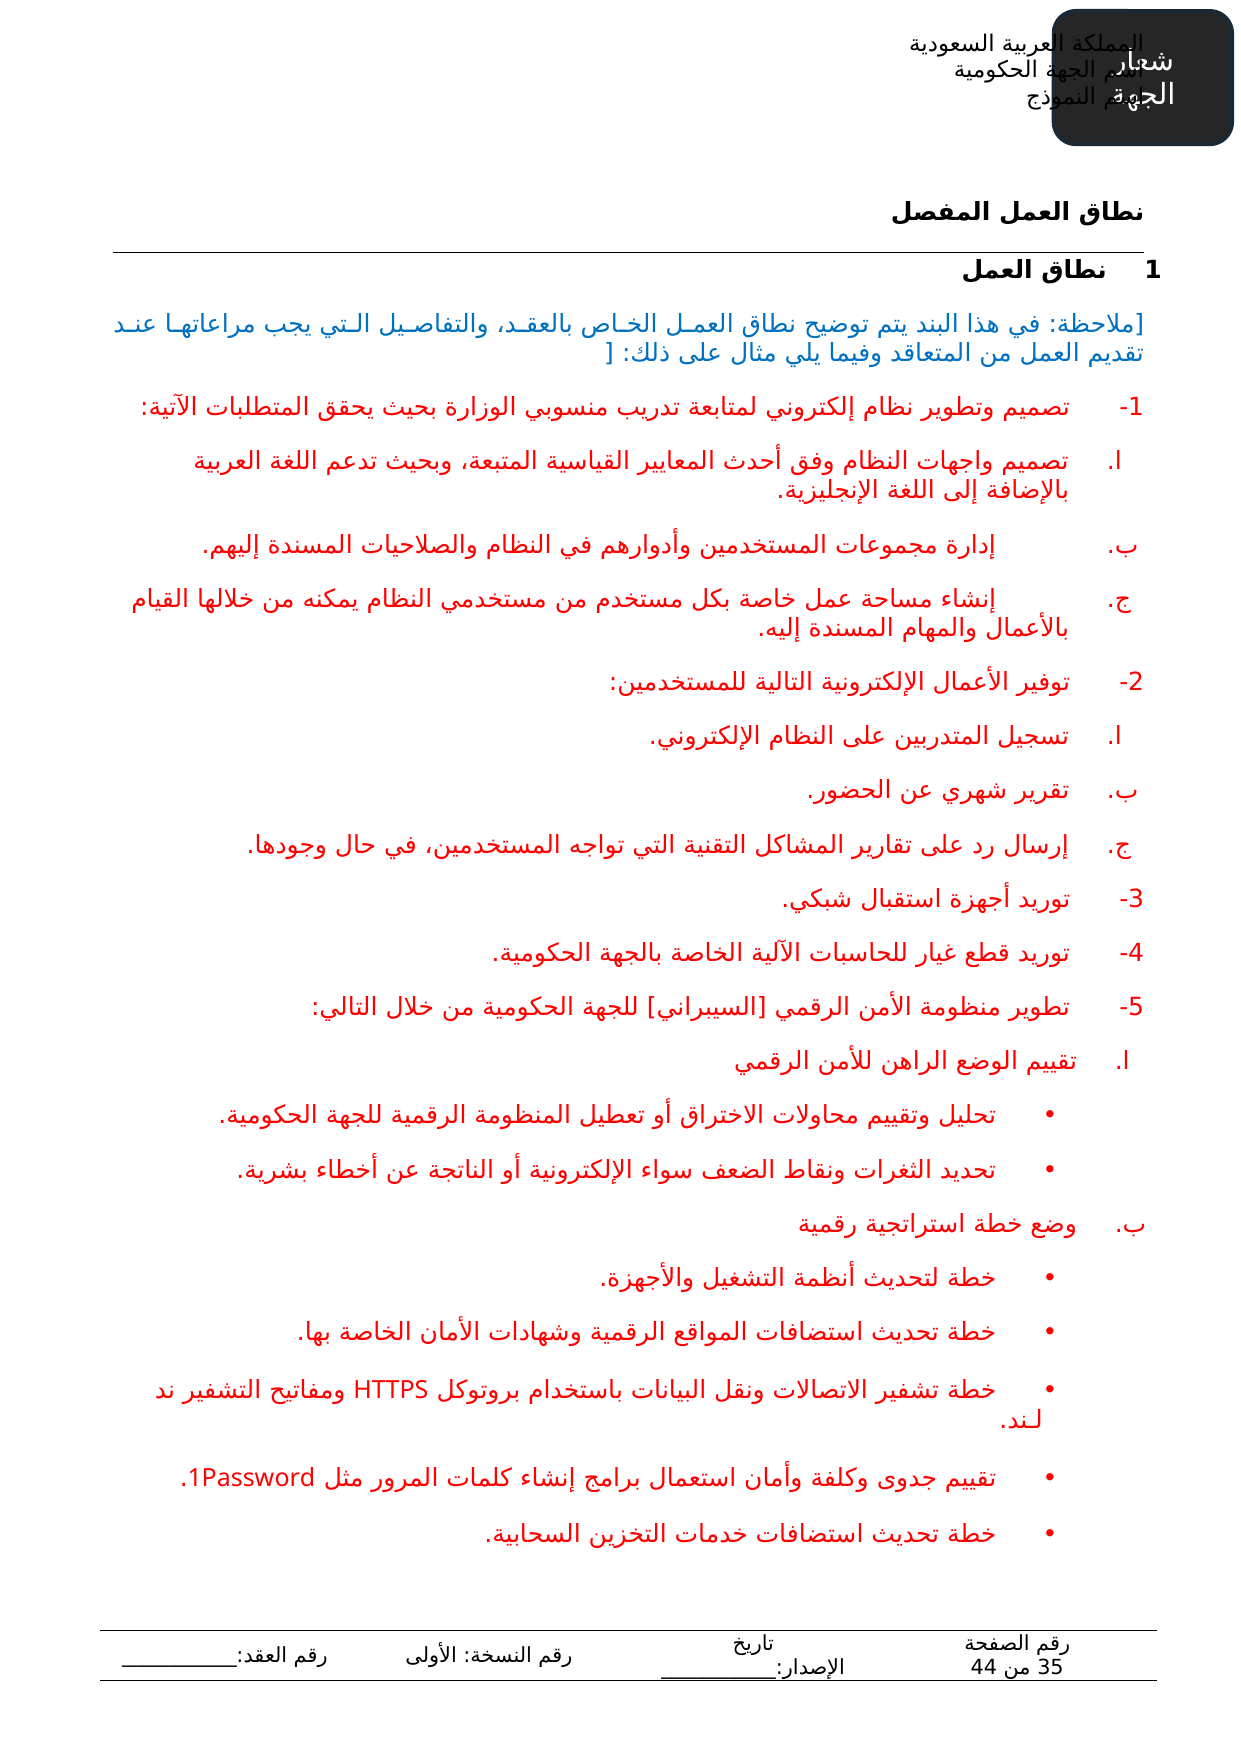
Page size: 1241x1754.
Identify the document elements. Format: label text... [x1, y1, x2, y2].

text • تقييم جدوى وكلفة وأمان استعمال برامج إنشاء كلمات المرور مثل 1Password. [112, 1460, 1057, 1494]
text 5- تطوير منظومة الأمن الرقمي [السيبراني] للجهة الحكومية من خلال التالي: [112, 992, 1144, 1021]
text • خطة تشفير الاتصالات ونقل البيانات باستخدام بروتوكل HTTPS ومفاتيح التشفير ند لـند. [112, 1371, 1057, 1435]
text 2- توفير الأعمال الإلكترونية التالية للمستخدمين: [112, 667, 1144, 696]
text 3- توريد أجهزة استقبال شبكي. [112, 884, 1144, 913]
list ‌تقييم الوضع الراهن للأمن الرقمي [112, 1046, 1114, 1076]
text 4- توريد قطع غيار للحاسبات الآلية الخاصة بالجهة الحكومية. [112, 938, 1144, 967]
text 1- تصميم وتطوير نظام إلكتروني لمتابعة تدريب منسوبي الوزارة بحيث يحقق المتطلبات الآتية: [112, 392, 1144, 421]
subtitle نطاق العمل المفصل [112, 197, 1144, 227]
list ‌تقرير شهري عن الحضور. [112, 776, 1107, 805]
text [ملاحظة: في هذا البند يتم توضيح نطاق العمل الخاص بالعقد، والتفاصيل التي يجب مراعاتها عند تقديم العمل من المتعاقد وفيما يلي مثال على ذلك: [ [112, 309, 1144, 367]
list ‌ إنشاء مساحة عمل خاصة بكل مستخدم من مستخدمي النظام يمكنه من خلالها القيام بالأعمال والمهام المسندة إليه. [112, 584, 1107, 642]
text • خطة تحديث استضافات خدمات التخزين السحابية. [112, 1519, 1057, 1548]
list إدارة مجموعات المستخدمين وأدوارهم في النظام والصلاحيات المسندة إليهم. [112, 530, 1107, 559]
text • خطة لتحديث أنظمة التشغيل والأجهزة. [112, 1263, 1057, 1292]
list ‌تصميم واجهات النظام وفق أحدث المعايير القياسية المتبعة، وبحيث تدعم اللغة العربية بالإضافة إلى اللغة الإنجليزية. [112, 446, 1107, 505]
list ‌تسجيل المتدربين على النظام الإلكتروني. [112, 721, 1107, 751]
text • تحديد الثغرات ونقاط الضعف سواء الإلكترونية أو الناتجة عن أخطاء بشرية. [112, 1155, 1057, 1184]
text • تحليل وتقييم محاولات الاختراق أو تعطيل المنظومة الرقمية للجهة الحكومية. [112, 1101, 1057, 1130]
text • خطة تحديث استضافات المواقع الرقمية وشهادات الأمان الخاصة بها. [112, 1317, 1057, 1346]
subtitle نطاق العمل [112, 253, 1144, 284]
list ‌وضع خطة استراتجية رقمية [112, 1209, 1114, 1238]
list ‌إرسال رد على تقارير المشاكل التقنية التي تواجه المستخدمين، في حال وجودها. [112, 830, 1107, 859]
